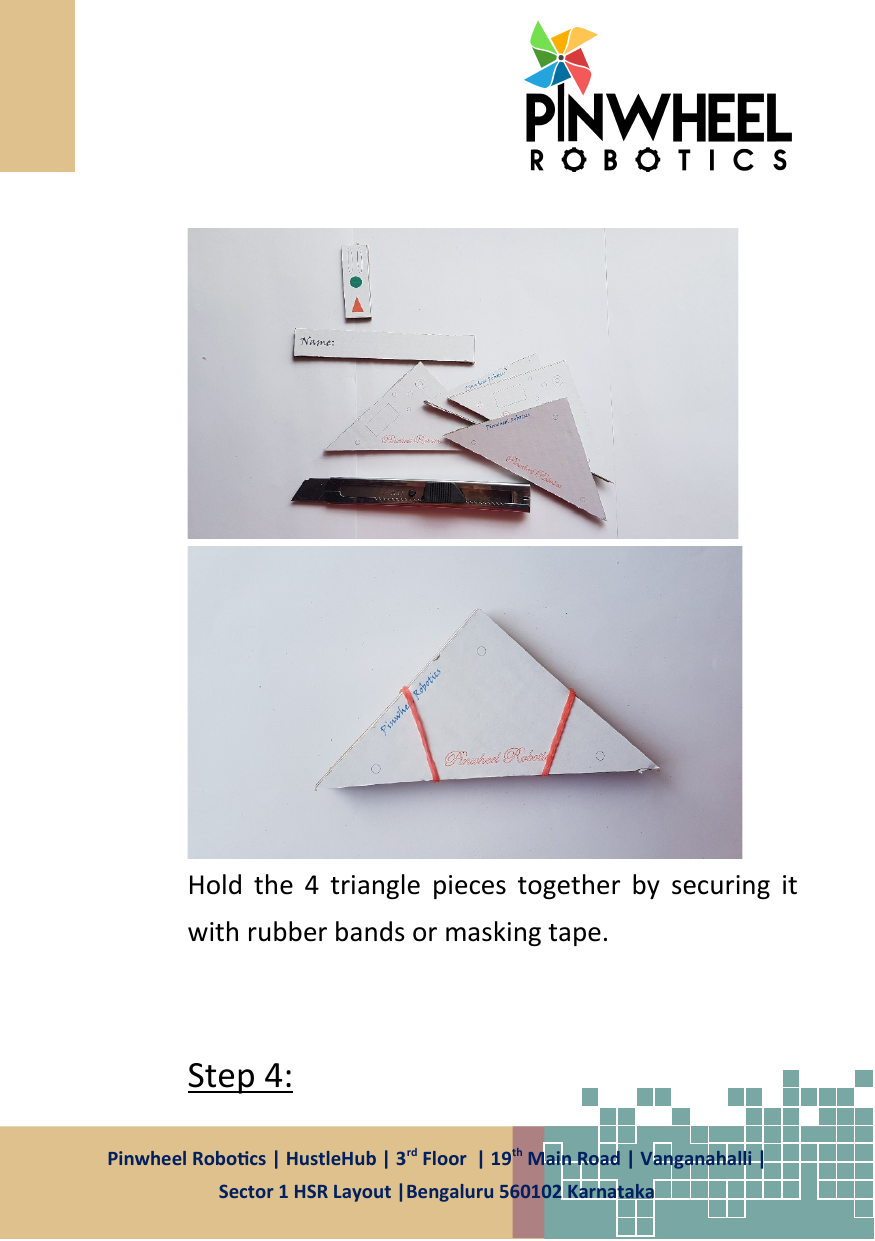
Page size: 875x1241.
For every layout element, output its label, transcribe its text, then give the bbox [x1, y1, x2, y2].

picture [187, 546, 743, 859]
picture [516, 15, 800, 192]
list Hold the 4 triangle pieces together by securing it with rubber bands or masking tape. [187, 866, 799, 948]
list Step 4: [187, 1051, 799, 1097]
picture [187, 228, 739, 539]
